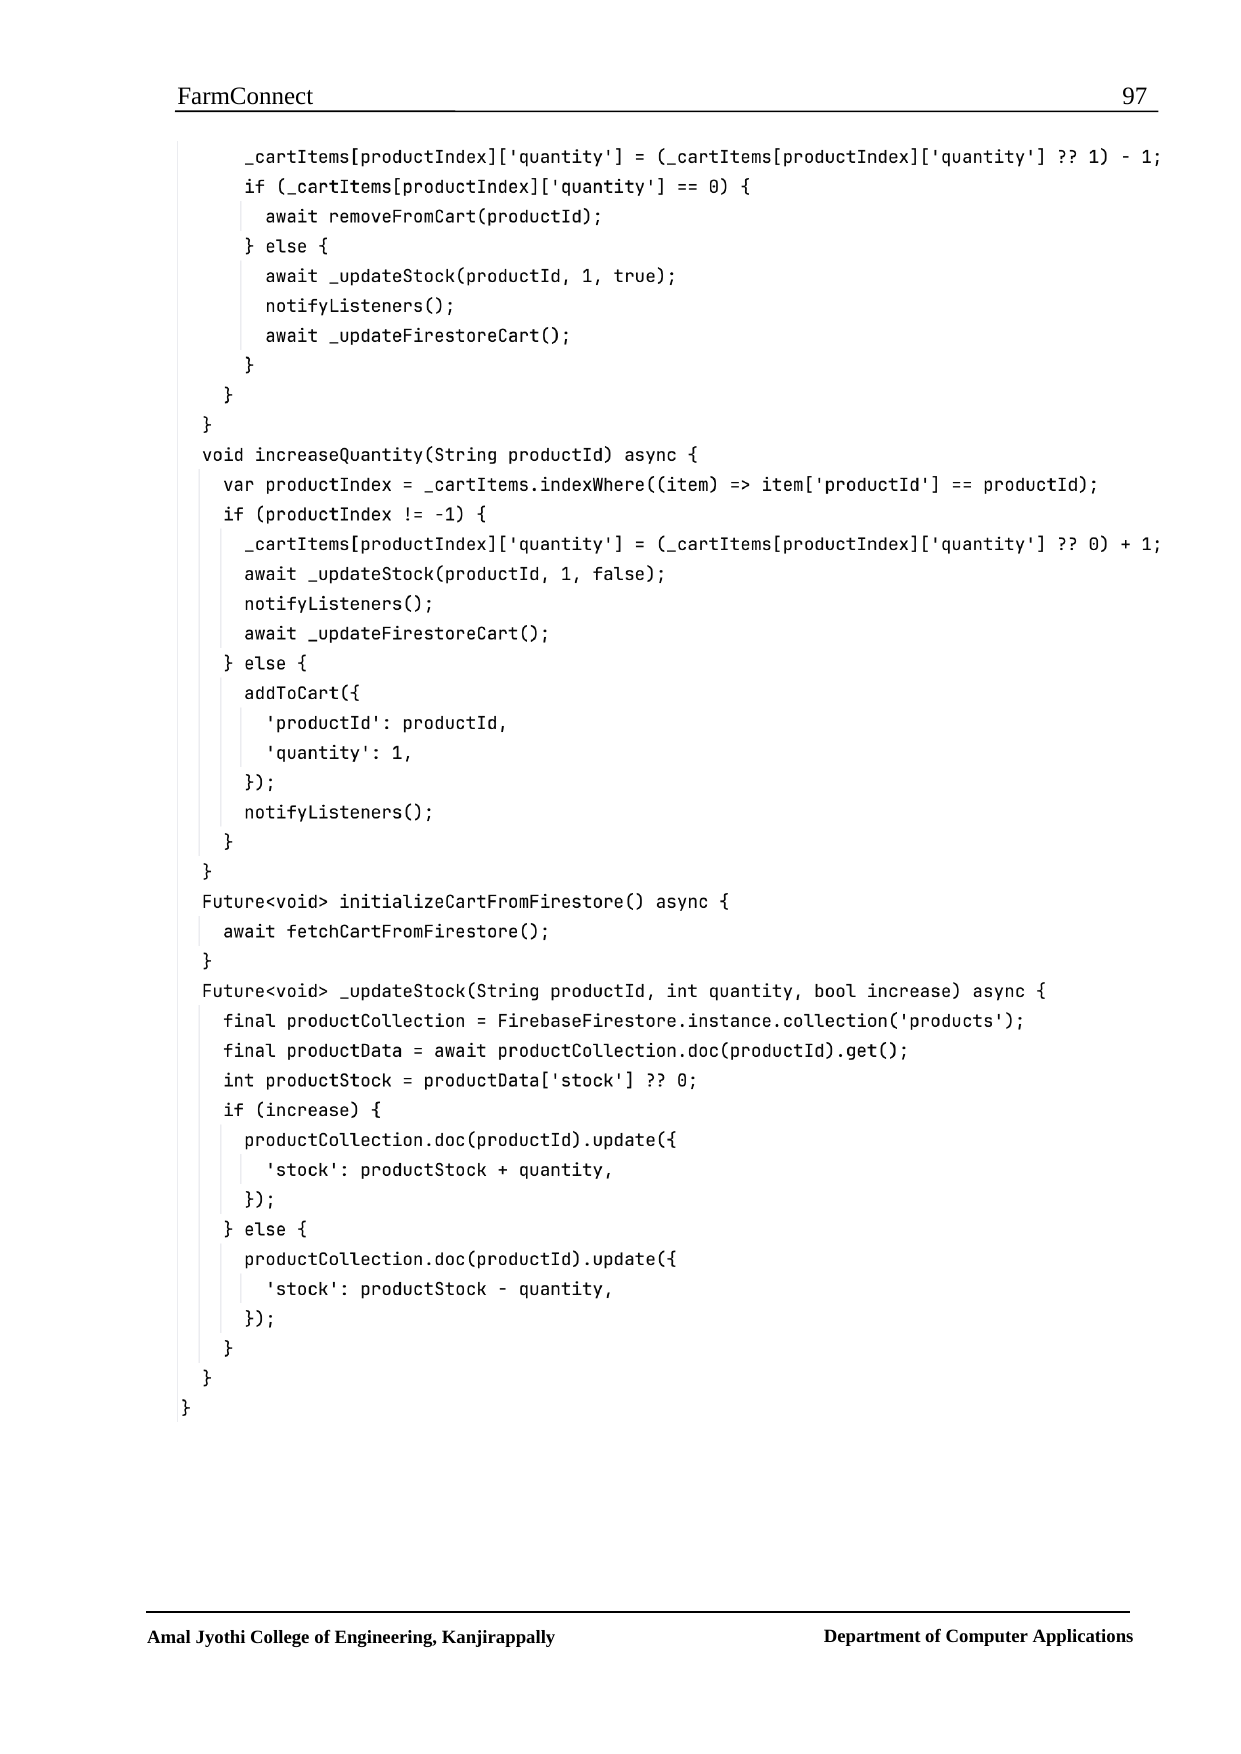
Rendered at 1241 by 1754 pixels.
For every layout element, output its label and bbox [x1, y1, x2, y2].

picture [175, 141, 1163, 1422]
